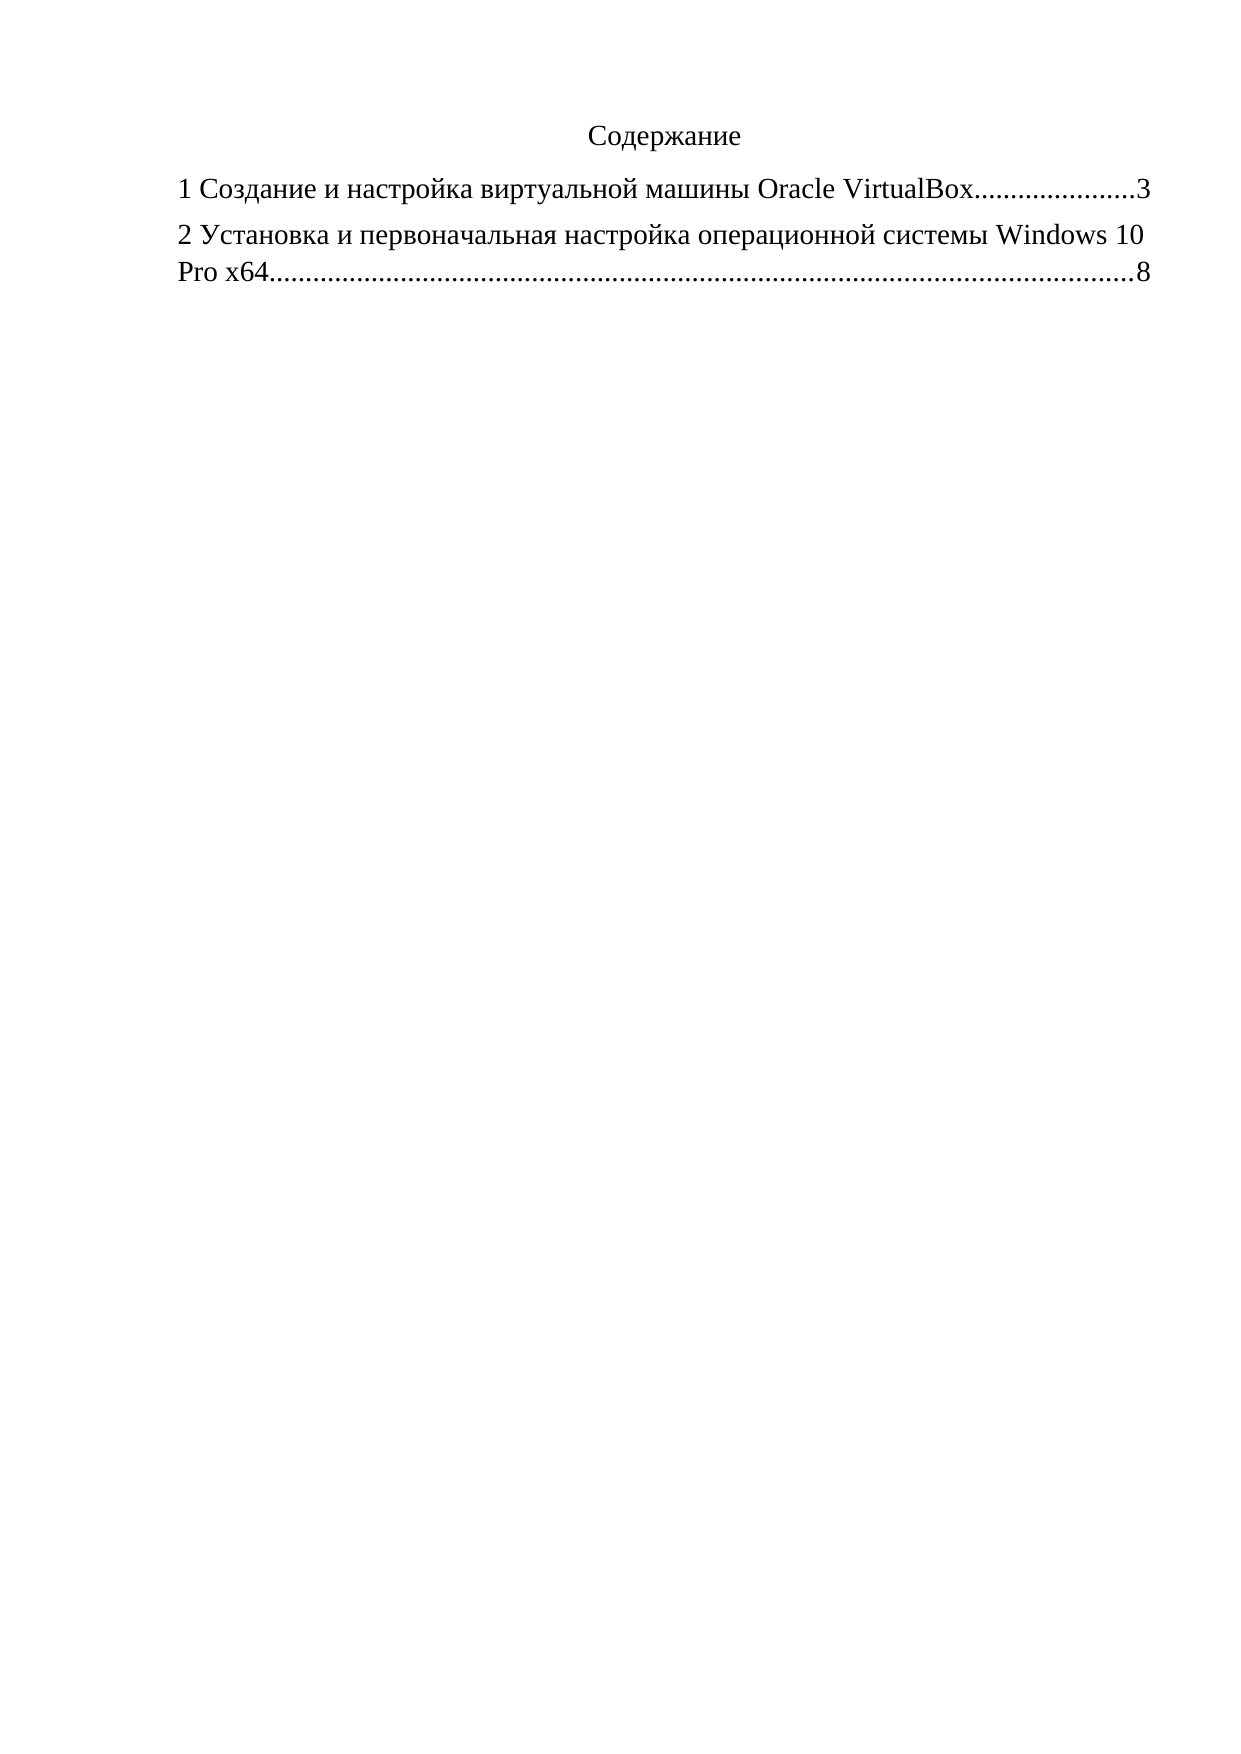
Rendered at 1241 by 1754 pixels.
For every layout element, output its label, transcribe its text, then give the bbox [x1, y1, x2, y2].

text Содержание [177, 118, 1152, 152]
text 1 Создание и настройка виртуальной машины Oracle VirtualBox 3 [177, 171, 1152, 204]
text 2 Установка и первоначальная настройка операционной системы Windows 10 Pro x64 8 [177, 217, 1152, 287]
